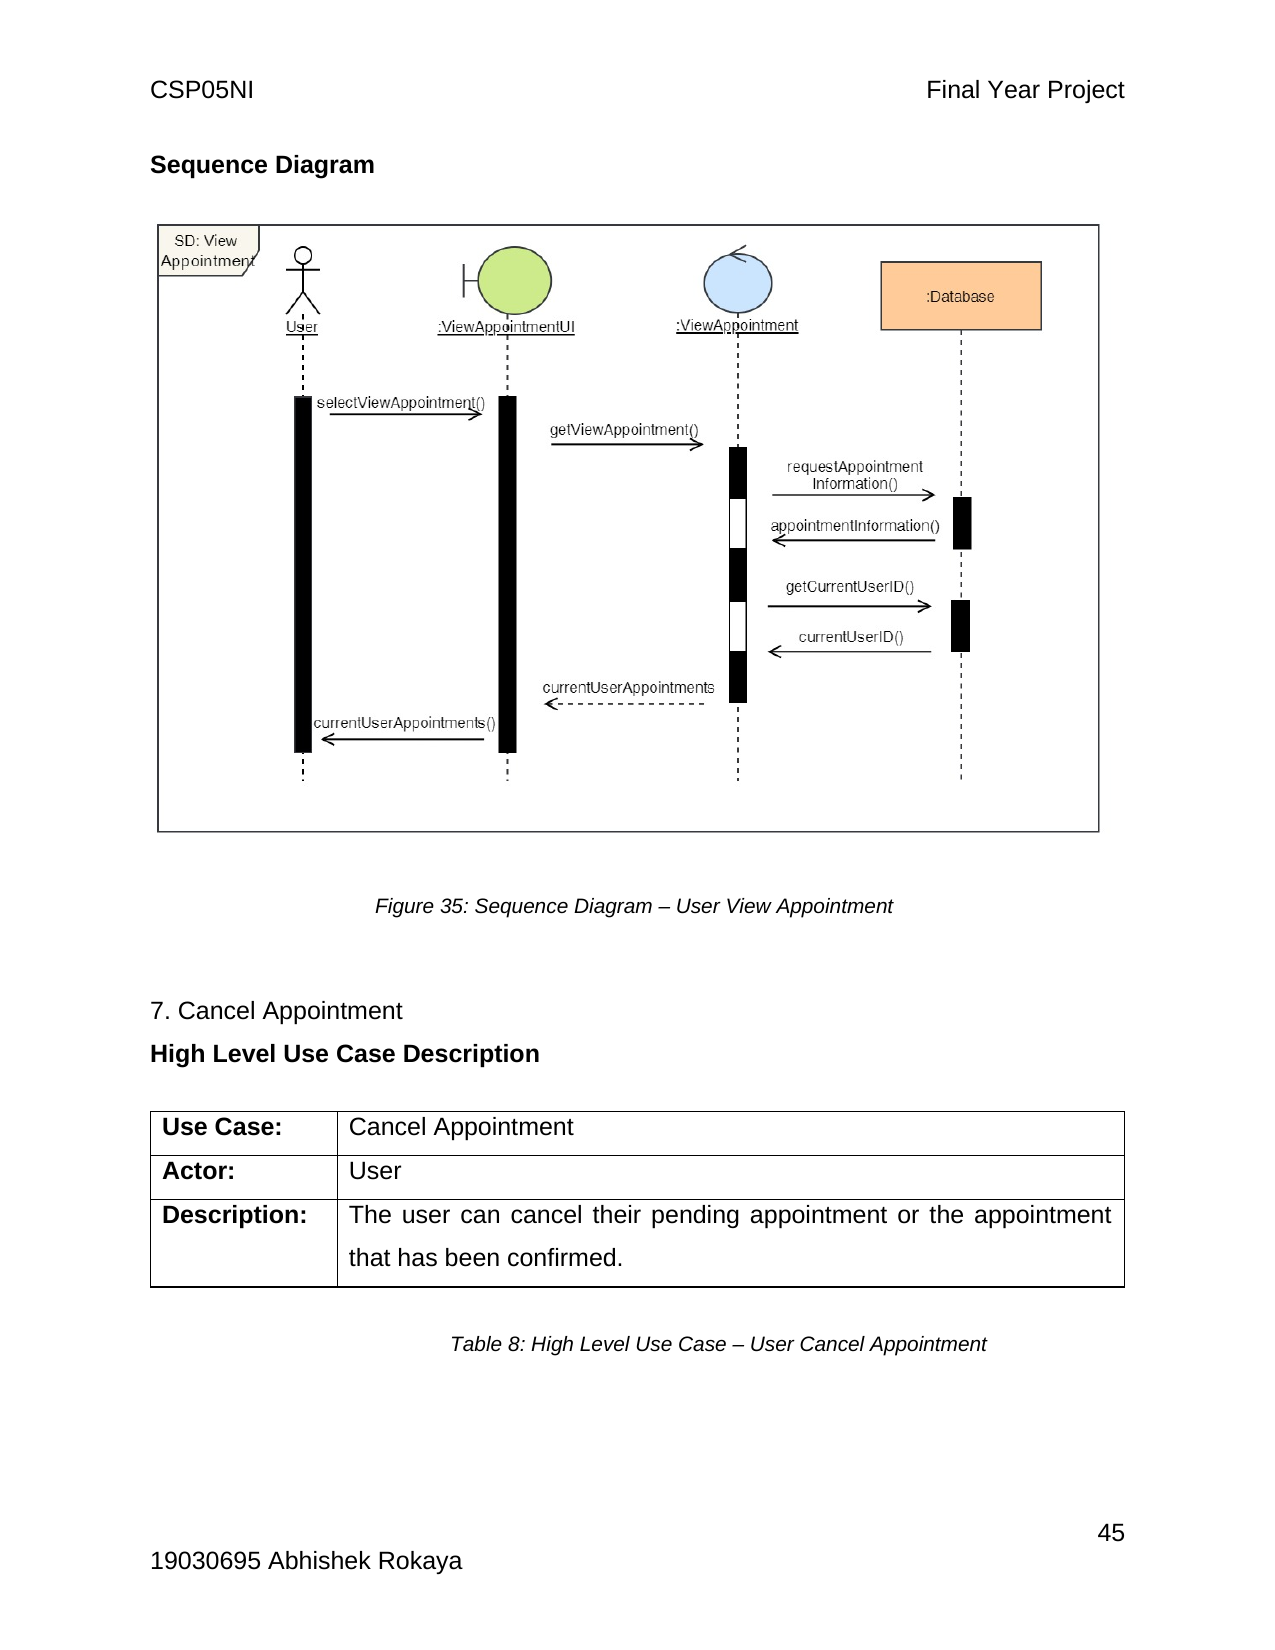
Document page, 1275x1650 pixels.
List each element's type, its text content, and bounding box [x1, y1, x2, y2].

text Table 8: High Level Use Case – User Cancel Appointment [375, 1332, 1125, 1356]
text Figure 35: Sequence Diagram – User View Appointment [375, 894, 1125, 918]
picture [140, 207, 1116, 849]
table_header Use Case: [151, 1112, 337, 1155]
table_cell The user can cancel their pending appointment or the appointment that has been confirmed. [338, 1200, 1124, 1286]
table_cell Actor: [151, 1156, 337, 1199]
table_header Cancel Appointment [338, 1112, 1124, 1155]
text 7. Cancel Appointment [150, 996, 1125, 1025]
text High Level Use Case Description [150, 1039, 1125, 1068]
table_cell User [338, 1156, 1124, 1199]
table_cell Description: [151, 1200, 337, 1286]
text Sequence Diagram [150, 150, 1125, 179]
